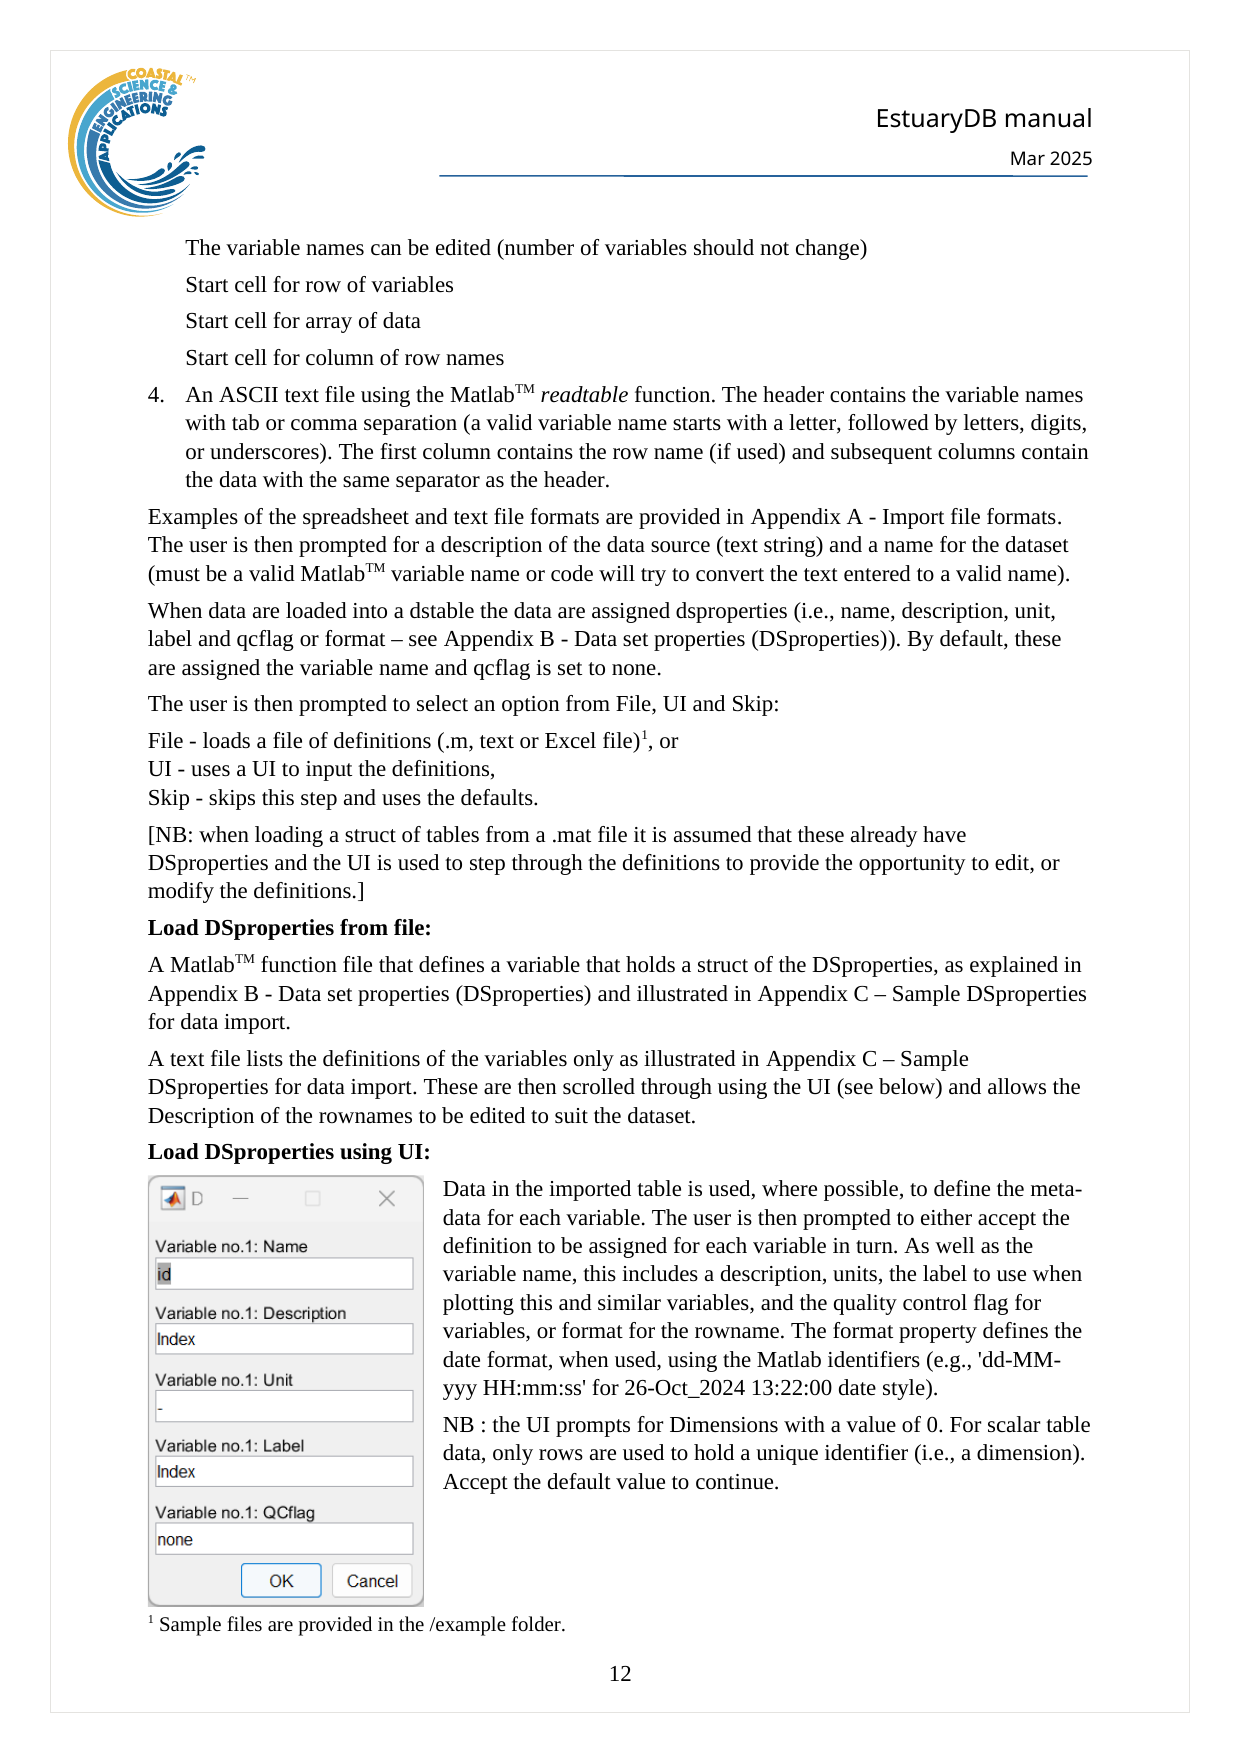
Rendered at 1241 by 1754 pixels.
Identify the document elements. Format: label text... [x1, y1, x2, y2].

text Start cell for column of row names [185, 344, 1093, 371]
text File - loads a file of definitions (.m, text or Excel file), or [148, 727, 1093, 753]
text When data are loaded into a dstable the data are assigned dsproperties (i.e., name, description, unit, label and qcflag or format – see Appendix B - Data set properties (DSproperties)). By default, these are assigned the variable name and qcflag is set to none. [148, 597, 1093, 680]
text Skip - skips this step and uses the defaults. [148, 784, 1093, 810]
list An ASCII text file using the MatlabTM readtable function. The header contains the variable names with tab or comma separation (a valid variable name starts with a letter, followed by letters, digits, or underscores). The first column contains the row name (if used) and subsequent columns contain the data with the same separator as the header. [148, 381, 1093, 493]
text Start cell for row of variables [185, 271, 1093, 297]
text Start cell for array of data [185, 307, 1093, 334]
picture [147, 1175, 424, 1607]
text The variable names can be edited (number of variables should not change) [185, 234, 1093, 260]
text Load DSproperties using UI: [148, 1138, 1093, 1165]
text NB : the UI prompts for Dimensions with a value of 0. For scalar table data, only rows are used to hold a unique identifier (i.e., a dimension). Accept the default value to continue. [424, 1411, 1093, 1494]
text Data in the imported table is used, where possible, to define the meta-data for each variable. The user is then prompted to either accept the definition to be assigned for each variable in turn. As well as the variable name, this includes a description, units, the label to use when plotting this and similar variables, and the quality control flag for variables, or format for the rowname. The format property defines the date format, when used, using the Matlab identifiers (e.g., 'dd-MM-yyy HH:mm:ss' for 26-Oct_2024 13:22:00 date style). [424, 1175, 1093, 1401]
text The user is then prompted to select an option from File, UI and Skip: [148, 690, 1093, 717]
text Examples of the spreadsheet and text file formats are provided in Appendix A - Import file formats. The user is then prompted for a description of the data source (text string) and a name for the dataset (must be a valid MatlabTM variable name or code will try to convert the text entered to a valid name). [148, 503, 1093, 586]
text UI - uses a UI to input the definitions, [148, 756, 1093, 782]
text Load DSproperties from file: [148, 914, 1093, 941]
text A text file lists the definitions of the variables only as illustrated in Appendix C – Sample DSproperties for data import. These are then scrolled through using the UI (see below) and allows the Description of the rownames to be edited to suit the dataset. [148, 1045, 1093, 1128]
text [NB: when loading a struct of tables from a .mat file it is assumed that these already have DSproperties and the UI is used to step through the definitions to provide the opportunity to edit, or modify the definitions.] [148, 821, 1093, 904]
text A MatlabTM function file that defines a variable that holds a struct of the DSproperties, as explained in Appendix B - Data set properties (DSproperties) and illustrated in Appendix C – Sample DSproperties for data import. [148, 951, 1093, 1034]
